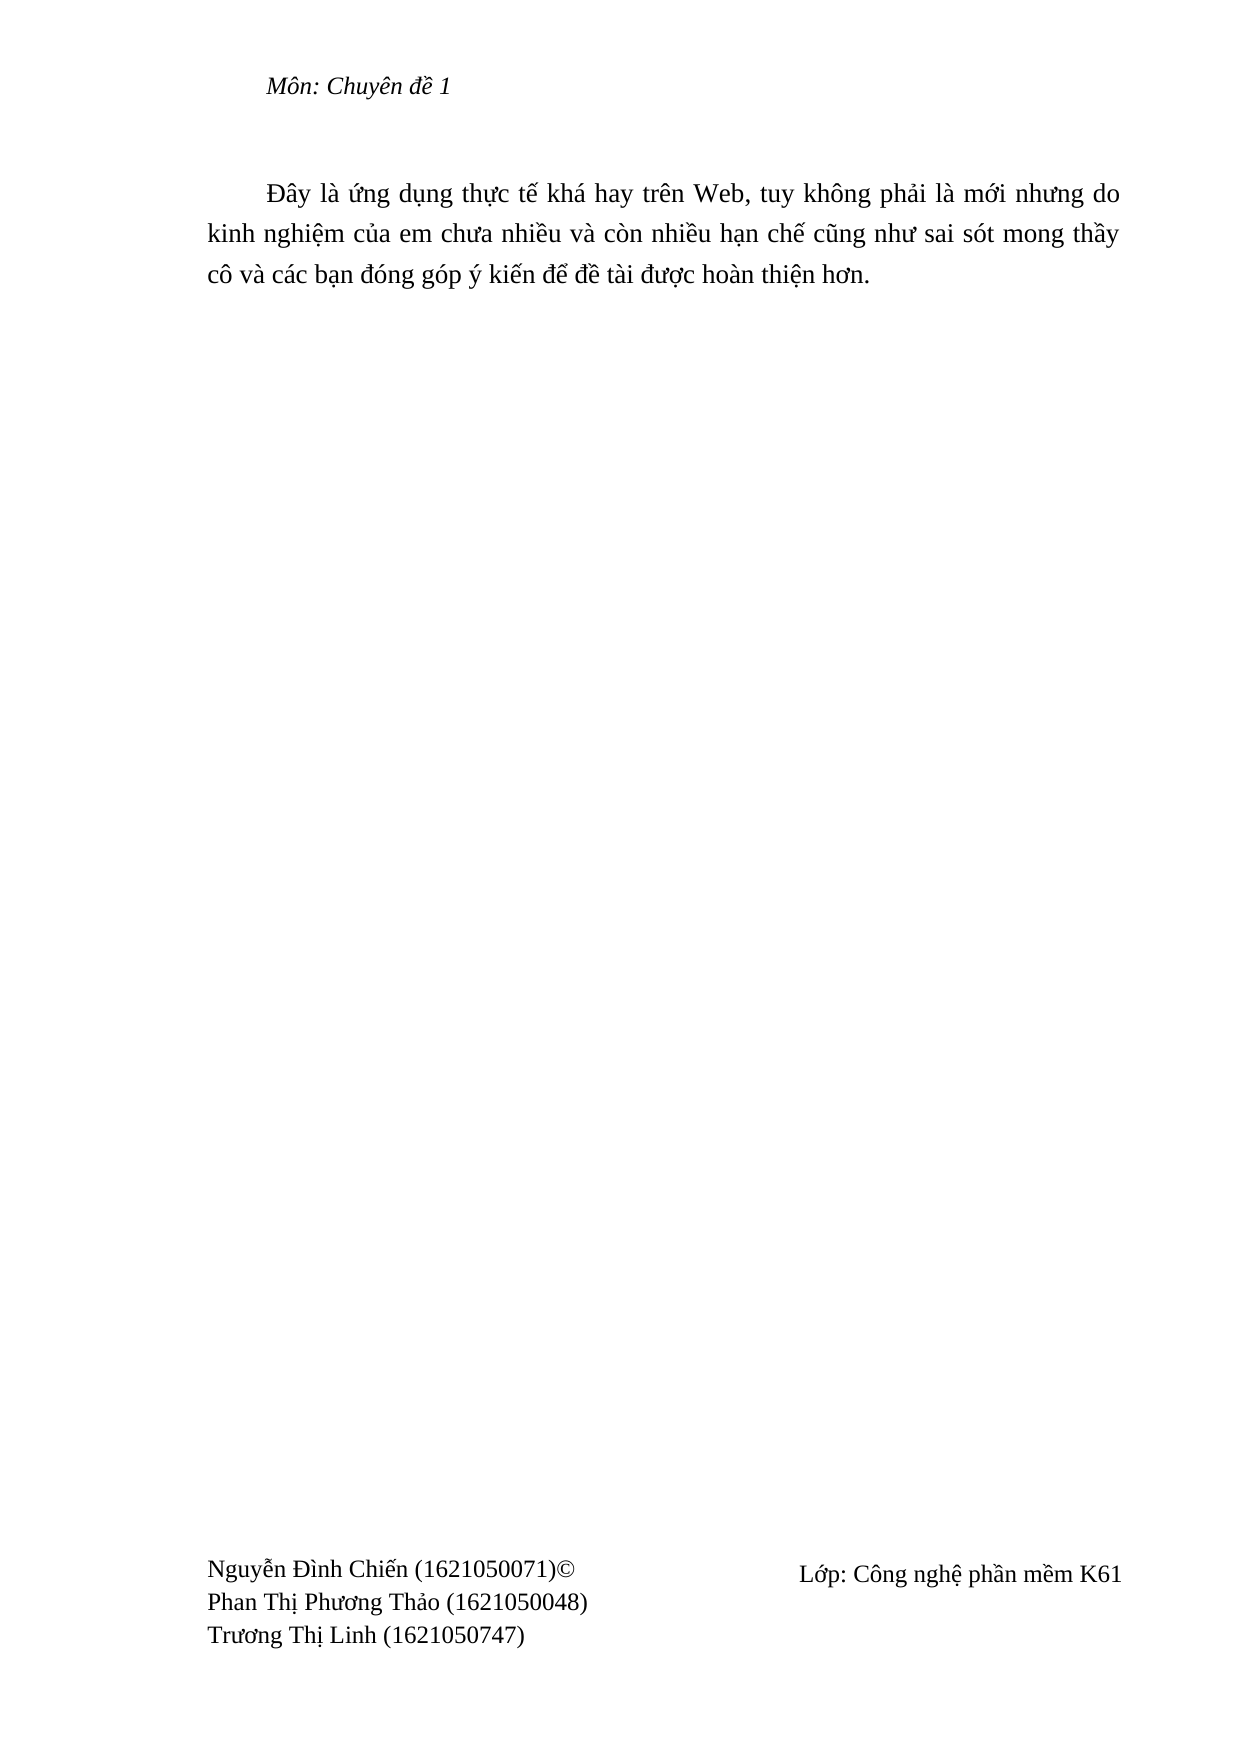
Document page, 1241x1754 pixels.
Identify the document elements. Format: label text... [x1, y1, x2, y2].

text Đây là ứng dụng thực tế khá hay trên Web, tuy không phải là mới nhưng do kinh nghiệm của em chưa nhiều và còn nhiều hạn chế cũng như sai sót mong thầy cô và các bạn đóng góp ý kiến để đề tài được hoàn thiện hơn. [207, 177, 1122, 289]
